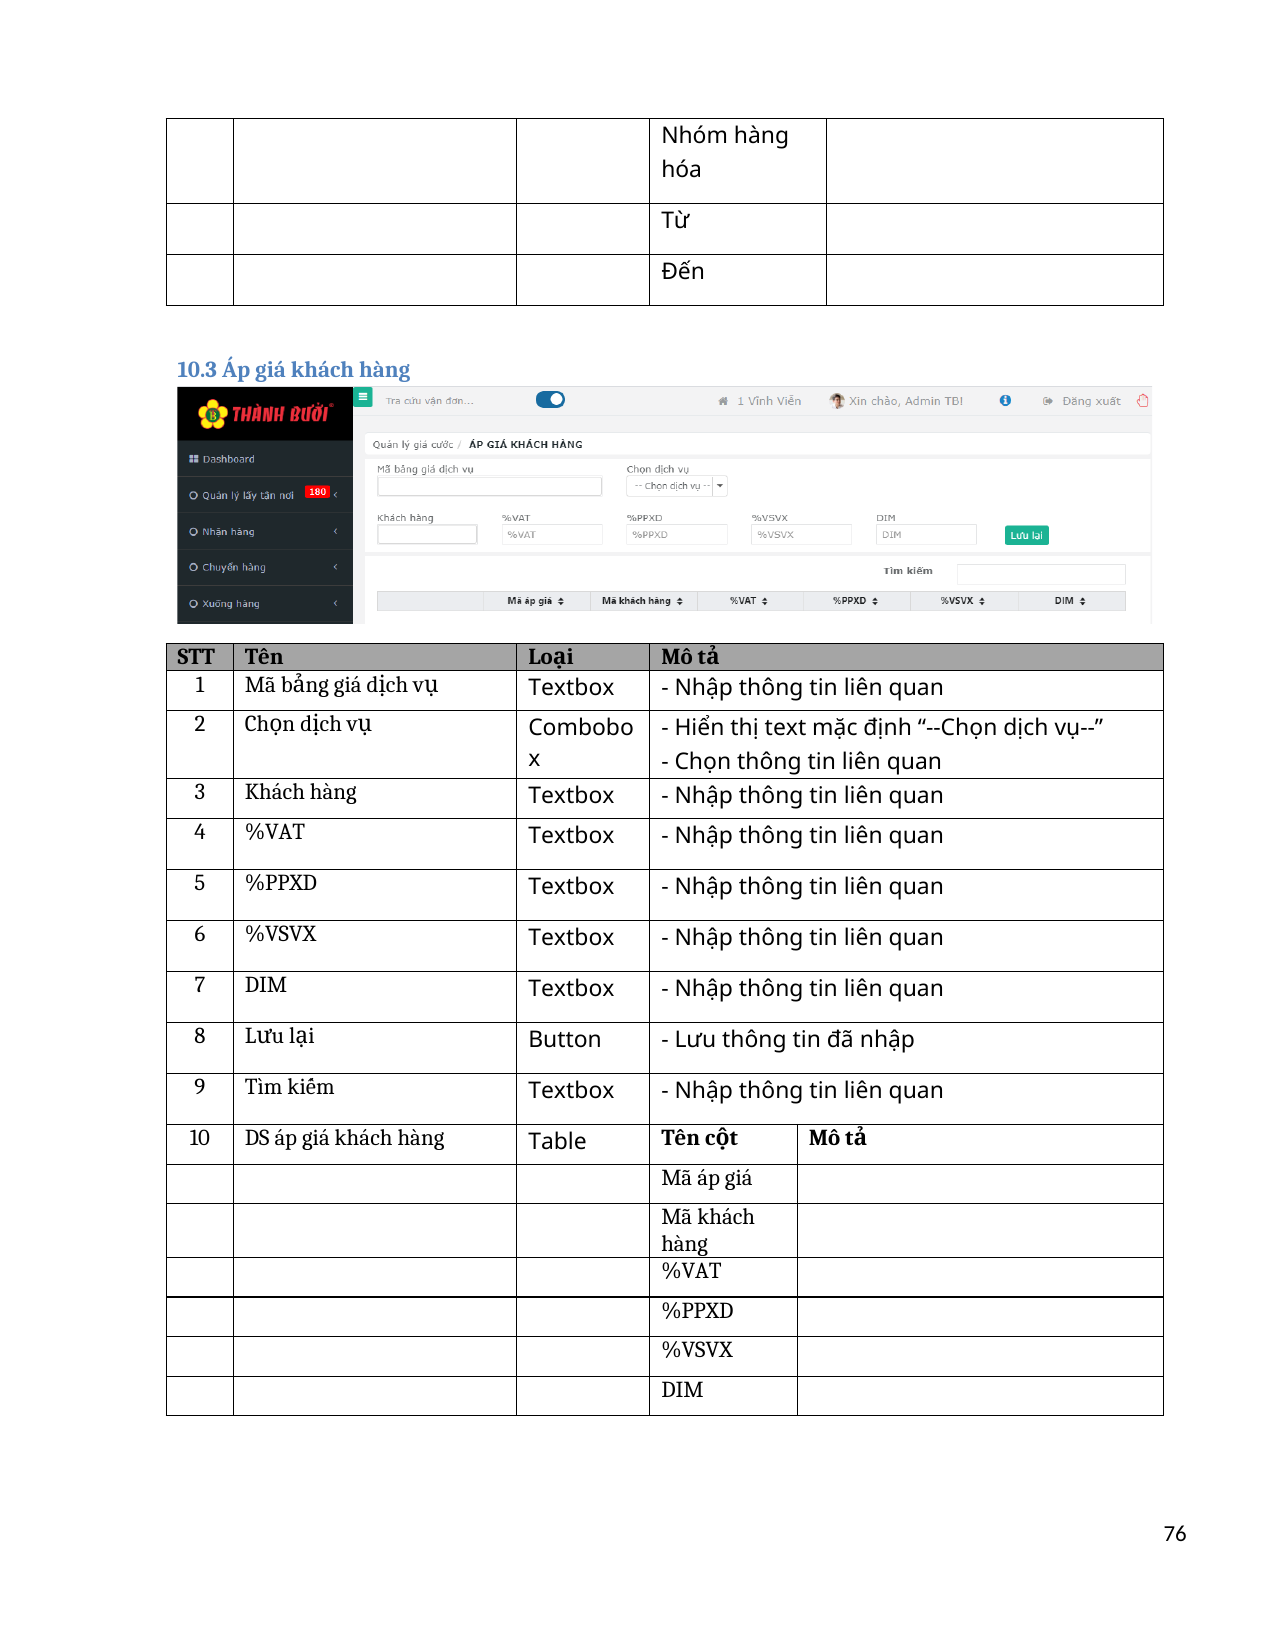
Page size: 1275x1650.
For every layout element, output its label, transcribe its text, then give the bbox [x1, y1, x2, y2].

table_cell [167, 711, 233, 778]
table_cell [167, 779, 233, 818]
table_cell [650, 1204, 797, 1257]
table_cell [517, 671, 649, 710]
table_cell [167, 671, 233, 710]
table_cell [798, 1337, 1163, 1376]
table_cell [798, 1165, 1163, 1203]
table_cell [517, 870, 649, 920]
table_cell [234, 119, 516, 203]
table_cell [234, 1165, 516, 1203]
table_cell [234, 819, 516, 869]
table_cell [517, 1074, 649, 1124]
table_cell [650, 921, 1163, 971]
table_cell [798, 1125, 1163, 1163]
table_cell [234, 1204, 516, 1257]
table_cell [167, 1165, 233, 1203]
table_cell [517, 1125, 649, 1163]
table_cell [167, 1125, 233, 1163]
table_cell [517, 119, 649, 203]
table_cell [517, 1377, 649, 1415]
subtitle 10.3 Áp giá khách hàng [177, 357, 1186, 383]
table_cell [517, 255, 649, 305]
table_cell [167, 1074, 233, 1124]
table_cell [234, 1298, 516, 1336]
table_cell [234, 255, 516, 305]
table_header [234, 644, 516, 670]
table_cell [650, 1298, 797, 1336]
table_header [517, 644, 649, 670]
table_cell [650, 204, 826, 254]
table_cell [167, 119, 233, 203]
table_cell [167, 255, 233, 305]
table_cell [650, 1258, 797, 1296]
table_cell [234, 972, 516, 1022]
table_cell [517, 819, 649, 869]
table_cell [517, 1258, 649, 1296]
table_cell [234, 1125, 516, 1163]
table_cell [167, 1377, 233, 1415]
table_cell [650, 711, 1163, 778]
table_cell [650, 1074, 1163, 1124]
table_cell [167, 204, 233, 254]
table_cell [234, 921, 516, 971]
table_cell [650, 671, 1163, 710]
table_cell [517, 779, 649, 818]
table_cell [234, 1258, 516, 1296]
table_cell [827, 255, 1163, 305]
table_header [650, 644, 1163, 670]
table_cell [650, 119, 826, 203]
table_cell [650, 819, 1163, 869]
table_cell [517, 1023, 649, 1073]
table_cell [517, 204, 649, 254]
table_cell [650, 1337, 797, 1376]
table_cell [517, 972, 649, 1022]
picture [177, 385, 1153, 624]
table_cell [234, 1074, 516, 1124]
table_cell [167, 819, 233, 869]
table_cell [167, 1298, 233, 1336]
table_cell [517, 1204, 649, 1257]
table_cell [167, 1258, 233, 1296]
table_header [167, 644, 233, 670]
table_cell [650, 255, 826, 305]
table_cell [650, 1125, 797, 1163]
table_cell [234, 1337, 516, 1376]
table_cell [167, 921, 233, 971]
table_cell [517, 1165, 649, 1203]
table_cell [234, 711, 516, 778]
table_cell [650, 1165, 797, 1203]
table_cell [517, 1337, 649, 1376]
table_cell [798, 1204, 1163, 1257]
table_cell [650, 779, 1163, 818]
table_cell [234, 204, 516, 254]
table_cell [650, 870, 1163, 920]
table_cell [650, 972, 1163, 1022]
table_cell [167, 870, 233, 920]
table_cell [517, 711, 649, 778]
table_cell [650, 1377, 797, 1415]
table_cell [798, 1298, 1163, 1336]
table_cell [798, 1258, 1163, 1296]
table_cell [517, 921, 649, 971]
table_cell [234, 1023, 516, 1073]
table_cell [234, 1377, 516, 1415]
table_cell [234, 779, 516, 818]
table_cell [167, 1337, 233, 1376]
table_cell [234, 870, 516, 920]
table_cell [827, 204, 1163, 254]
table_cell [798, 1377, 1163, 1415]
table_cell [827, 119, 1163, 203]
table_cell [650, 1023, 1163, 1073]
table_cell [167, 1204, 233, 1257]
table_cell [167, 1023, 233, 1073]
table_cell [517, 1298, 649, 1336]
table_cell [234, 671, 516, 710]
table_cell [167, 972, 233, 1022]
